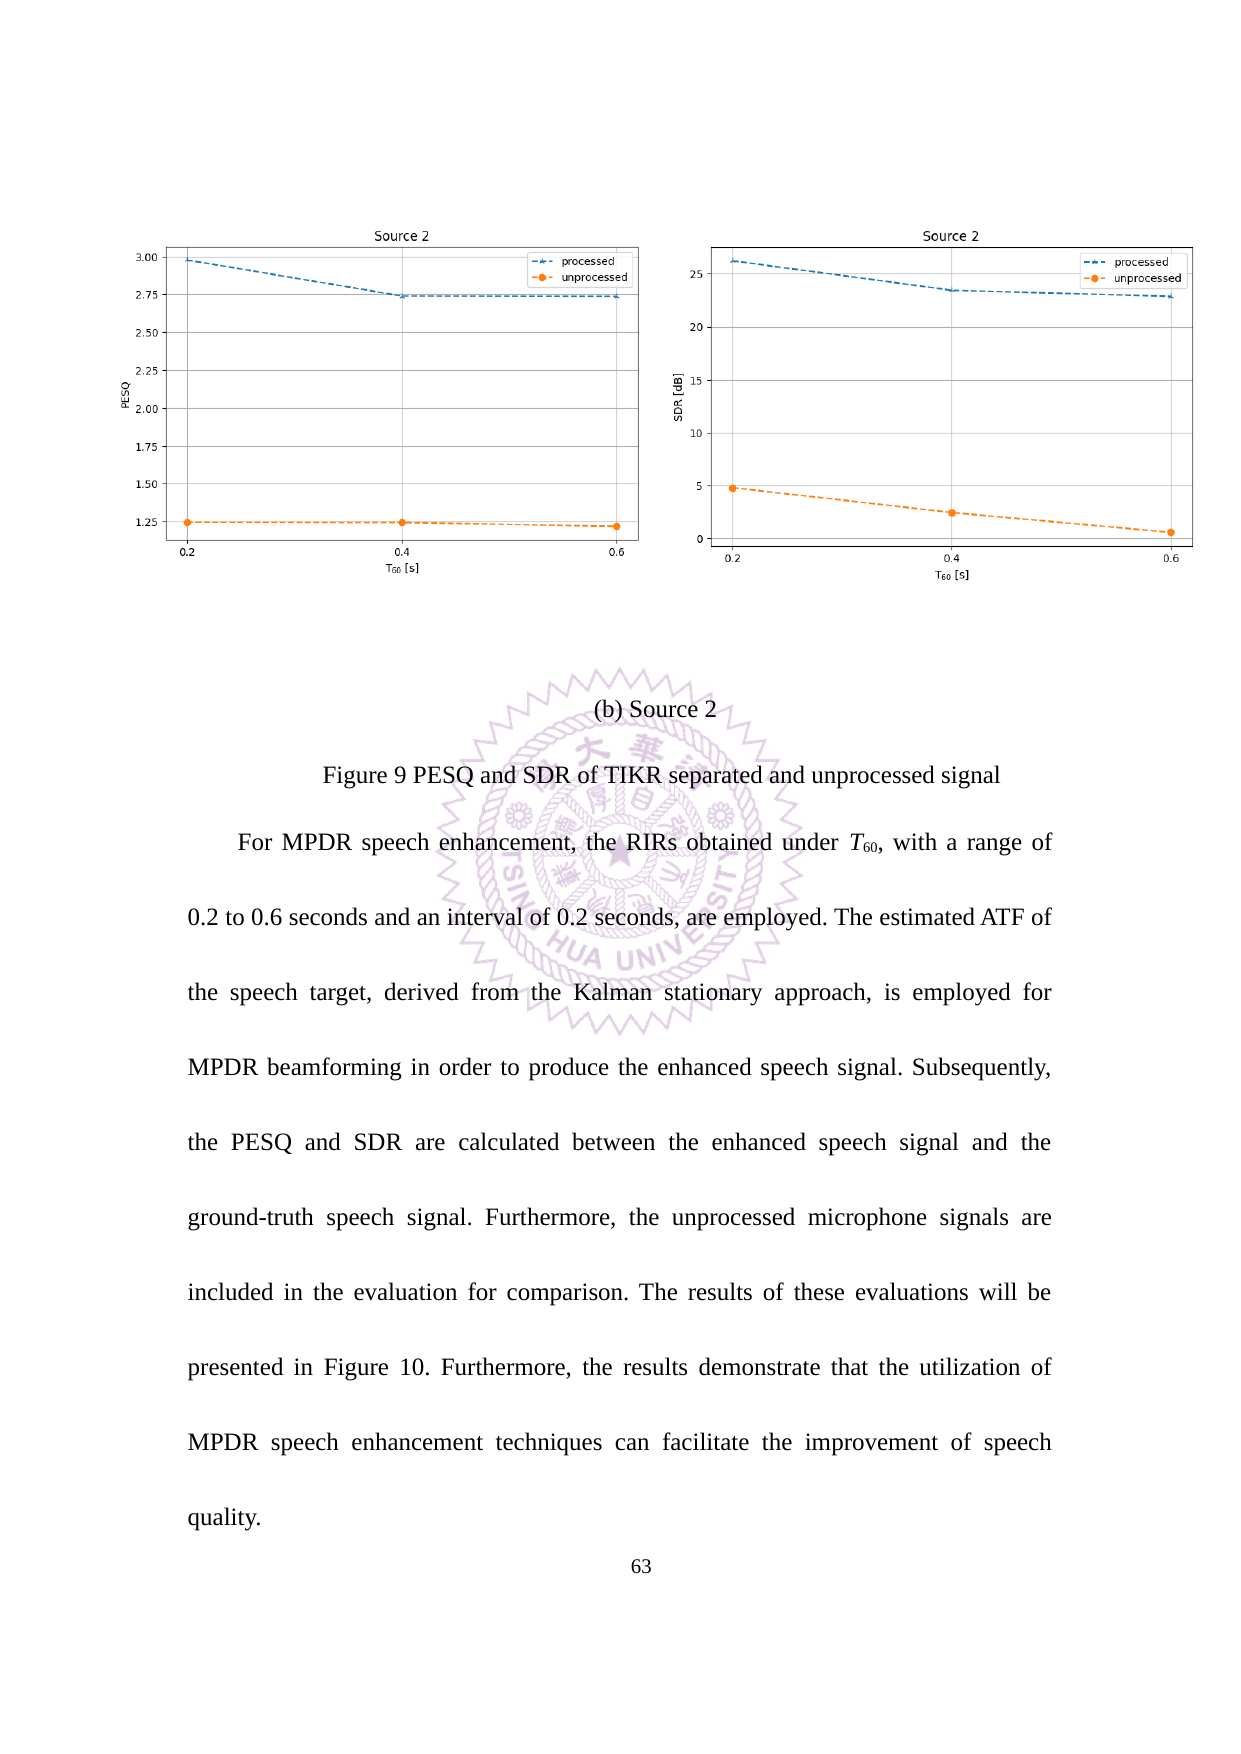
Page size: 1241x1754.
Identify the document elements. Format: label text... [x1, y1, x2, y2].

picture [112, 222, 644, 582]
table_cell [101, 159, 655, 690]
table_cell Figure 9 PESQ and SDR of TIKR separated and unprocessed signal [101, 756, 1209, 822]
table_cell [655, 159, 1209, 690]
text For MPDR speech enhancement, the RIRs obtained under T60, with a range of 0.2 to 0.6 seconds and an interval of 0.2 seconds, are employed. The estimated ATF of the speech target, derived from the Kalman stationary approach, is employed for MPDR beamforming in order to produce the enhanced speech signal. Subsequently, the PESQ and SDR are calculated between the enhanced speech signal and the ground-truth speech signal. Furthermore, the unprocessed microphone signals are included in the evaluation for comparison. The results of these evaluations will be presented in Figure 10. Furthermore, the results demonstrate that the utilization of MPDR speech enhancement techniques can facilitate the improvement of speech quality. [187, 822, 1053, 1535]
table_cell (b) Source 2 [101, 690, 1209, 756]
picture [666, 222, 1198, 589]
